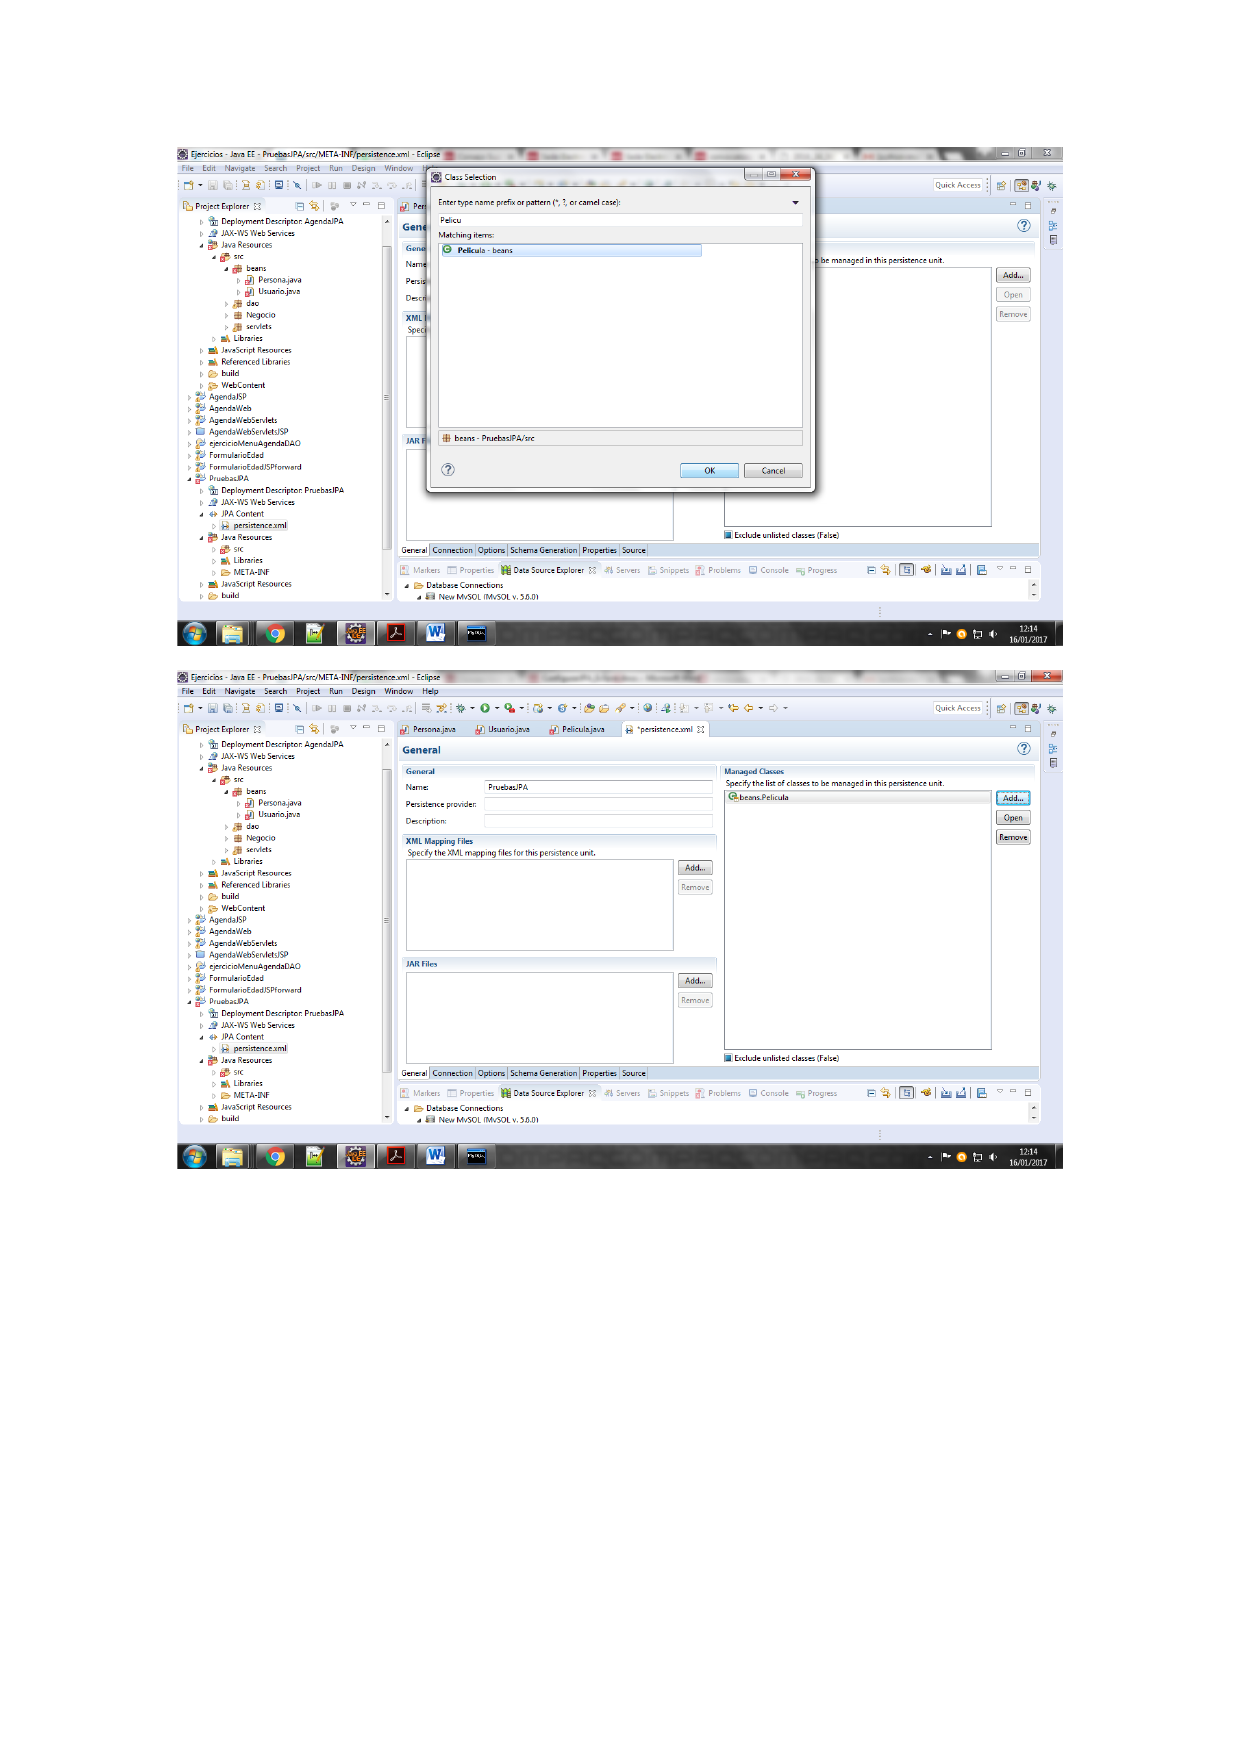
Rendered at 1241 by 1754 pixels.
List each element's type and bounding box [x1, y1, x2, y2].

picture [177, 670, 1063, 1169]
picture [177, 147, 1063, 646]
